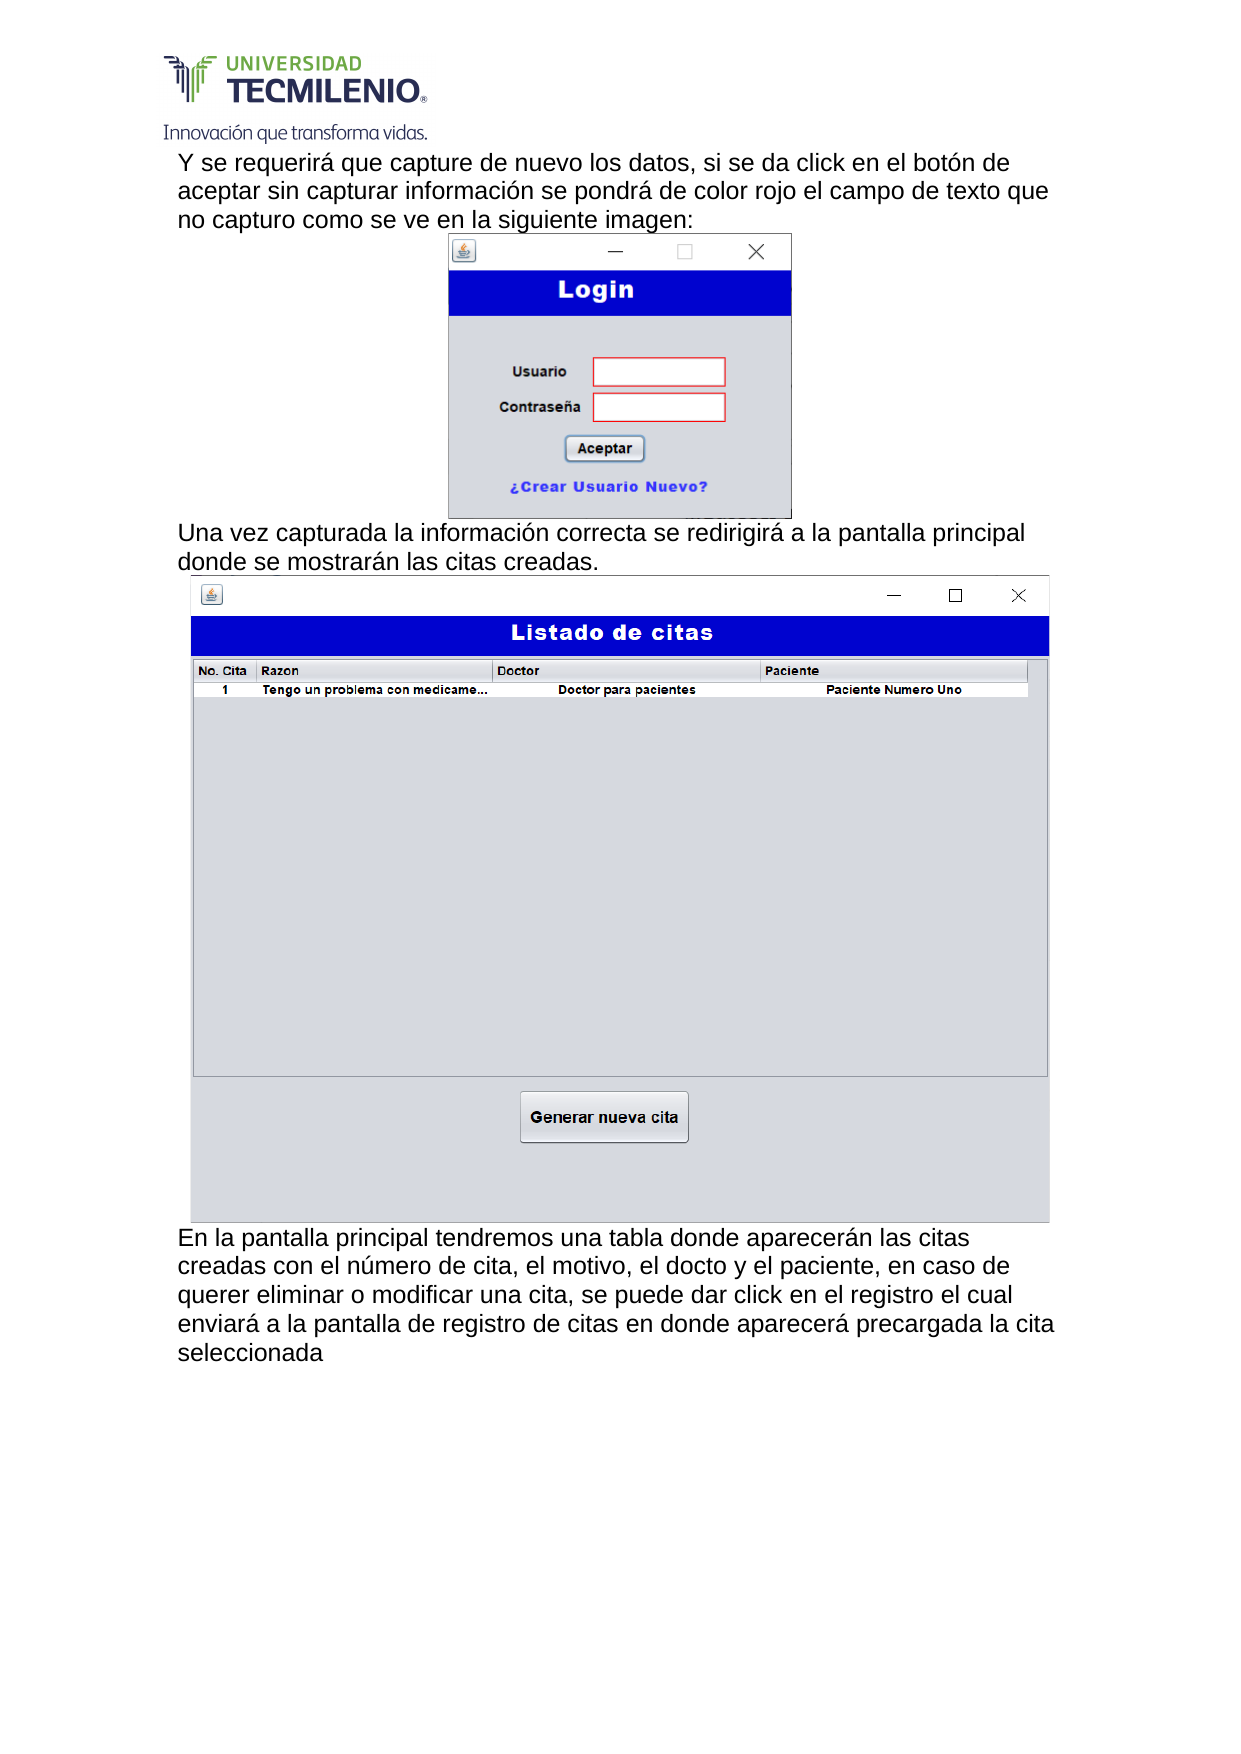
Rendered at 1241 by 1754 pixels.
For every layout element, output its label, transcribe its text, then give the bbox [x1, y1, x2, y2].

text Una vez capturada la información correcta se redirigirá a la pantalla principal donde se mostrarán las citas creadas. [177, 518, 1063, 576]
picture [156, 53, 436, 147]
text En la pantalla principal tendremos una tabla donde aparecerán las citas creadas con el número de cita, el motivo, el docto y el paciente, en caso de querer eliminar o modificar una cita, se puede dar click en el registro el cual enviará a la pantalla de registro de citas en donde aparecerá precargada la cita seleccionada [177, 1222, 1063, 1366]
picture [190, 575, 1050, 1223]
text Y se requerirá que capture de nuevo los datos, si se da click en el botón de aceptar sin capturar información se pondrá de color rojo el campo de texto que no capturo como se ve en la siguiente imagen: [177, 148, 1063, 234]
picture [448, 233, 792, 519]
